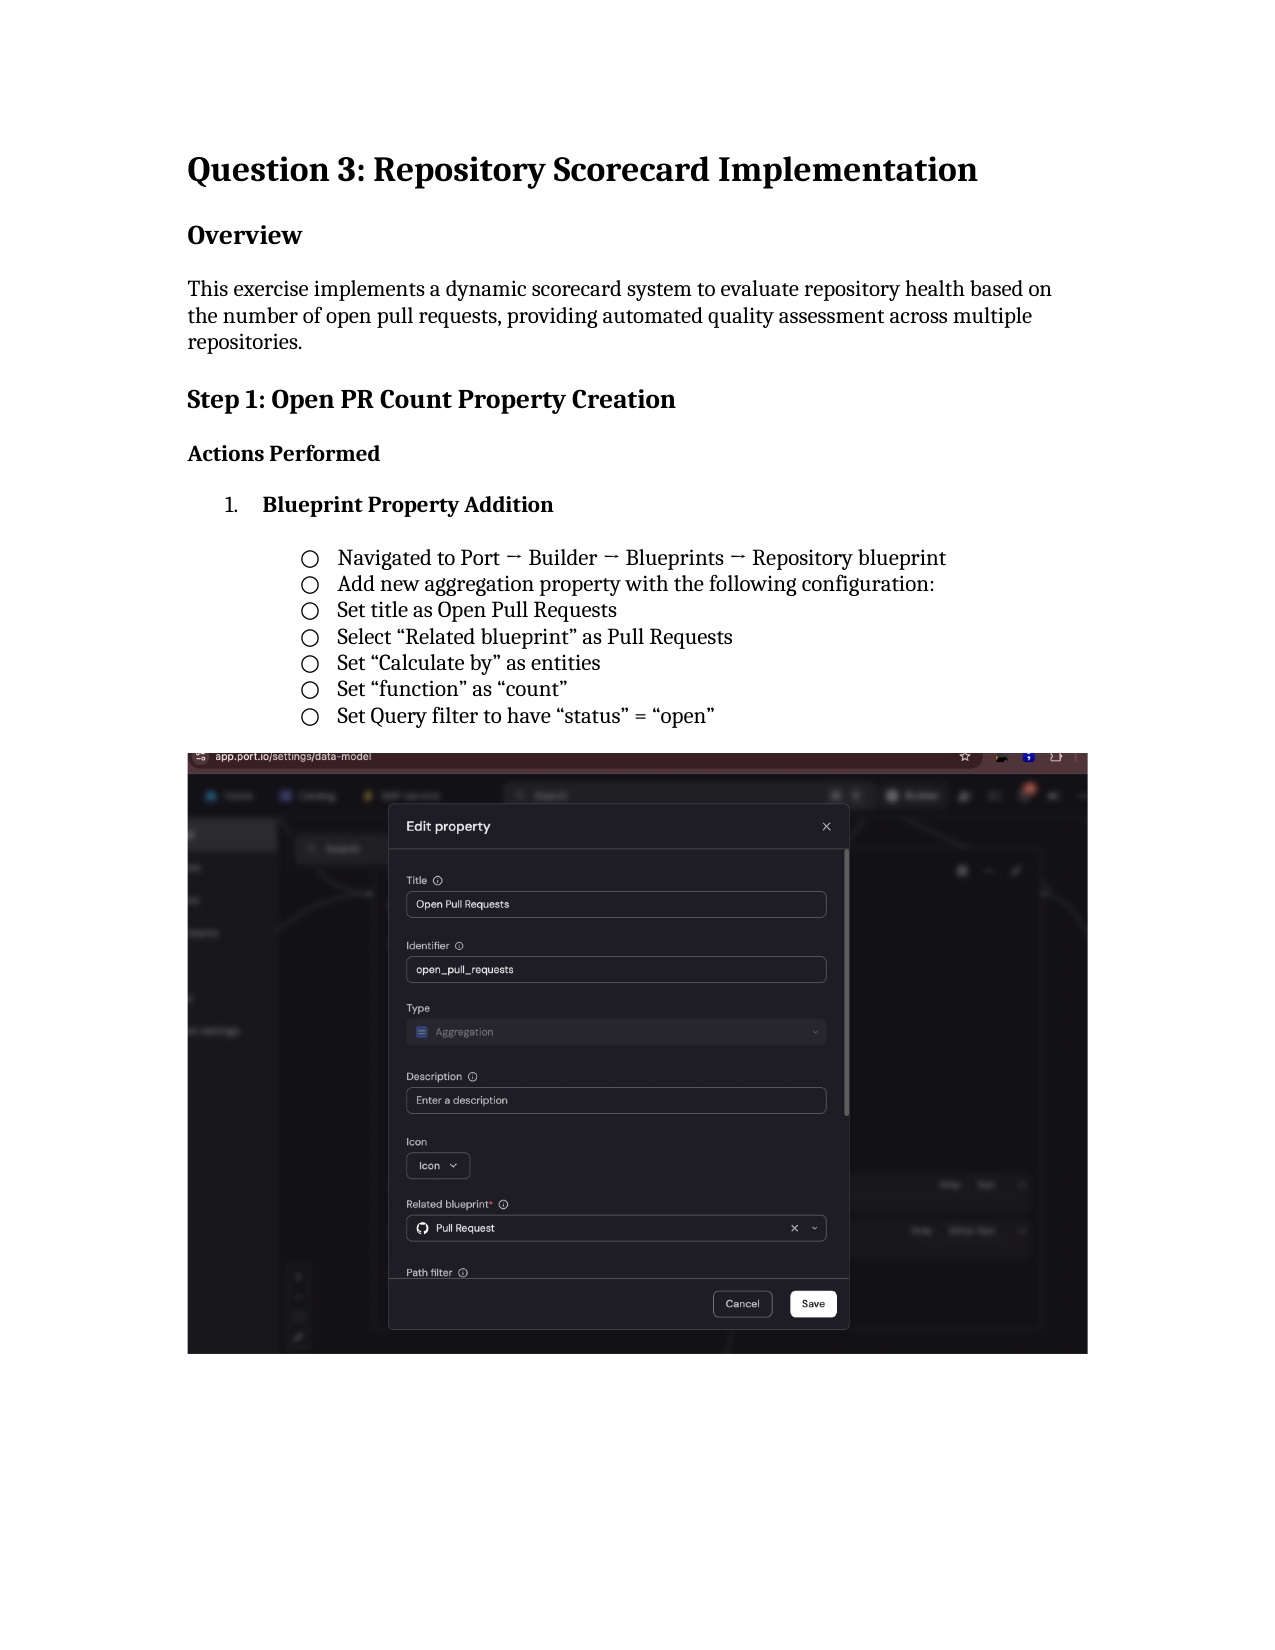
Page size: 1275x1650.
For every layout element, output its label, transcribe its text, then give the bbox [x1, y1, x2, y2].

list Add new aggregation property with the following configuration: [300, 571, 1087, 597]
text This exercise implements a dynamic scorecard system to evaluate repository health based on the number of open pull requests, providing automated quality assessment across multiple repositories. [187, 276, 1087, 355]
picture [187, 753, 1088, 1354]
subtitle Step 1: Open PR Count Property Creation [187, 384, 1087, 415]
list Set “Calculate by” as entities [300, 650, 1087, 676]
subtitle Actions Performed [187, 440, 1087, 467]
list Set “function” as “count” [300, 676, 1087, 703]
list Blueprint Property Addition [225, 492, 1087, 544]
list Select “Related blueprint” as Pull Requests [300, 623, 1087, 650]
list Set title as Open Pull Requests [300, 597, 1087, 623]
subtitle Question 3: Repository Scorecard Implementation [187, 150, 1087, 191]
list Set Query filter to have “status” = “open” [300, 703, 1087, 729]
subtitle Overview [187, 220, 1087, 251]
list Navigated to Port → Builder → Blueprints → Repository blueprint [300, 544, 1087, 571]
